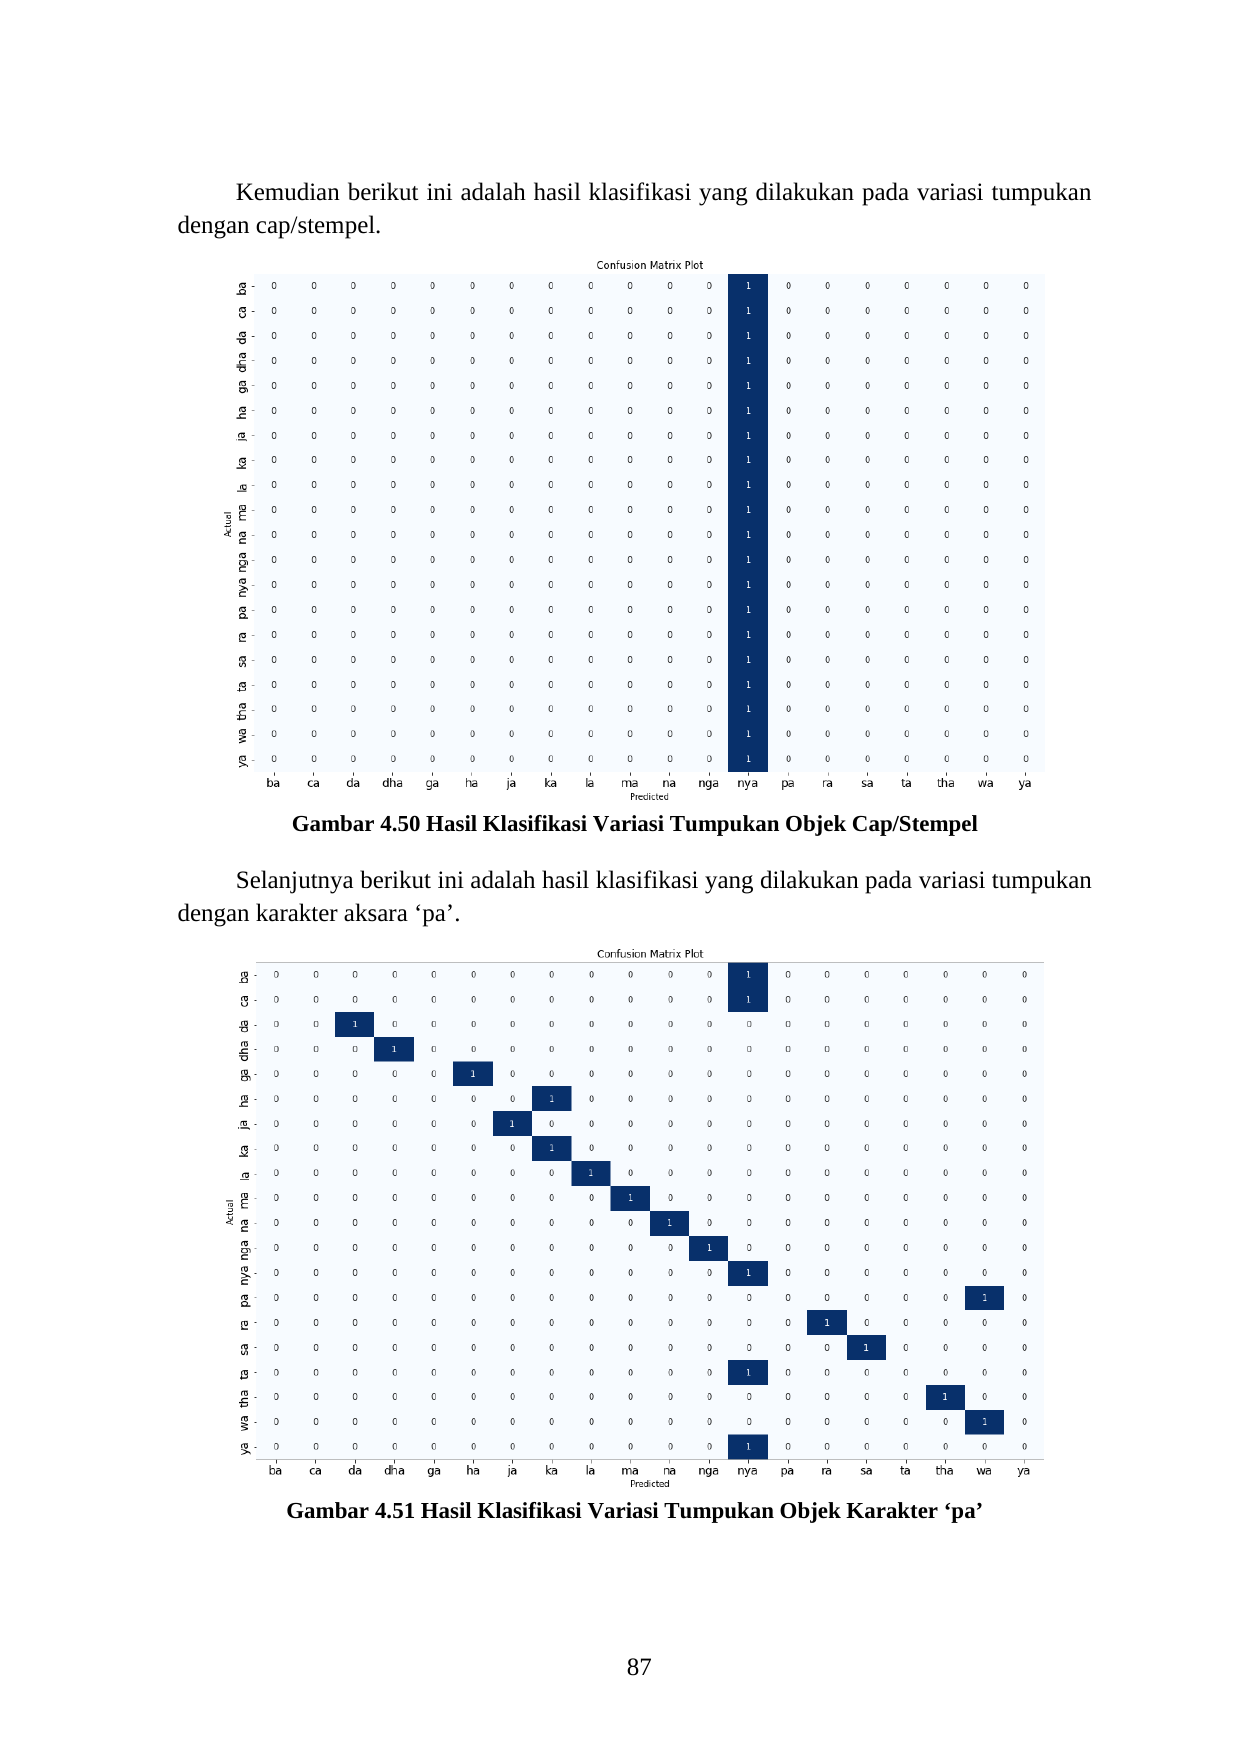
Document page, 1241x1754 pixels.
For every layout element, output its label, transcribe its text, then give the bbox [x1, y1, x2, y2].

text Kemudian berikut ini adalah hasil klasifikasi yang dilakukan pada variasi tumpukan dengan cap/stempel. [177, 177, 1092, 239]
picture [221, 944, 1049, 1494]
picture [221, 255, 1049, 806]
text Selanjutnya berikut ini adalah hasil klasifikasi yang dilakukan pada variasi tumpukan dengan karakter aksara ‘pa’. [177, 866, 1092, 927]
